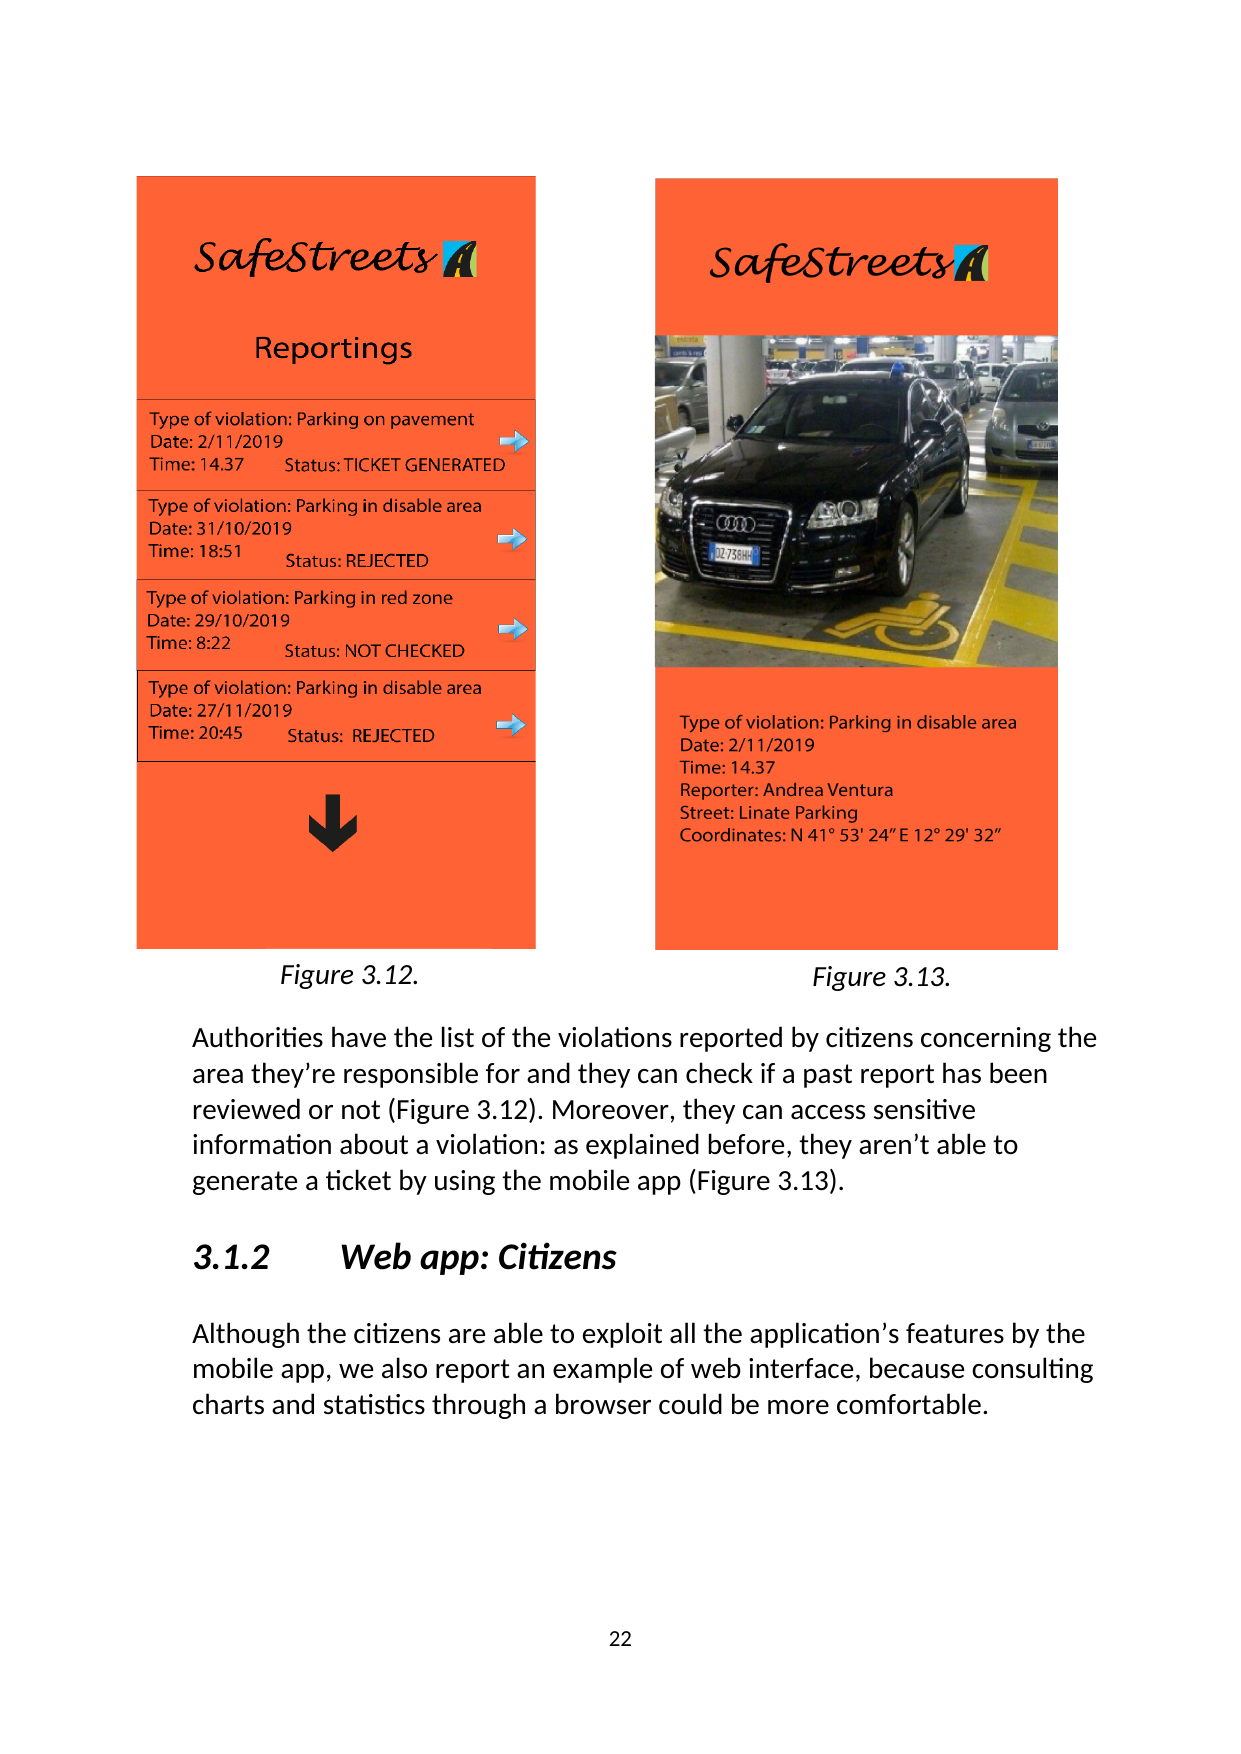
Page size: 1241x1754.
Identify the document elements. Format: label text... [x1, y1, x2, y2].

picture [654, 177, 1058, 950]
text Authorities have the list of the violations reported by citizens concerning the area they’re responsible for and they can check if a past report has been reviewed or not (Figure 3.12). Moreover, they can access sensitive information about a violation: as explained before, they aren’t able to generate a ticket by using the mobile app (Figure 3.13). [192, 1019, 1122, 1198]
picture [136, 176, 536, 949]
text Although the citizens are able to exploit all the application’s features by the mobile app, we also report an example of web interface, because consulting charts and statistics through a browser could be more comfortable. [192, 1315, 1122, 1422]
list Web app: Citizens [192, 1233, 1122, 1279]
